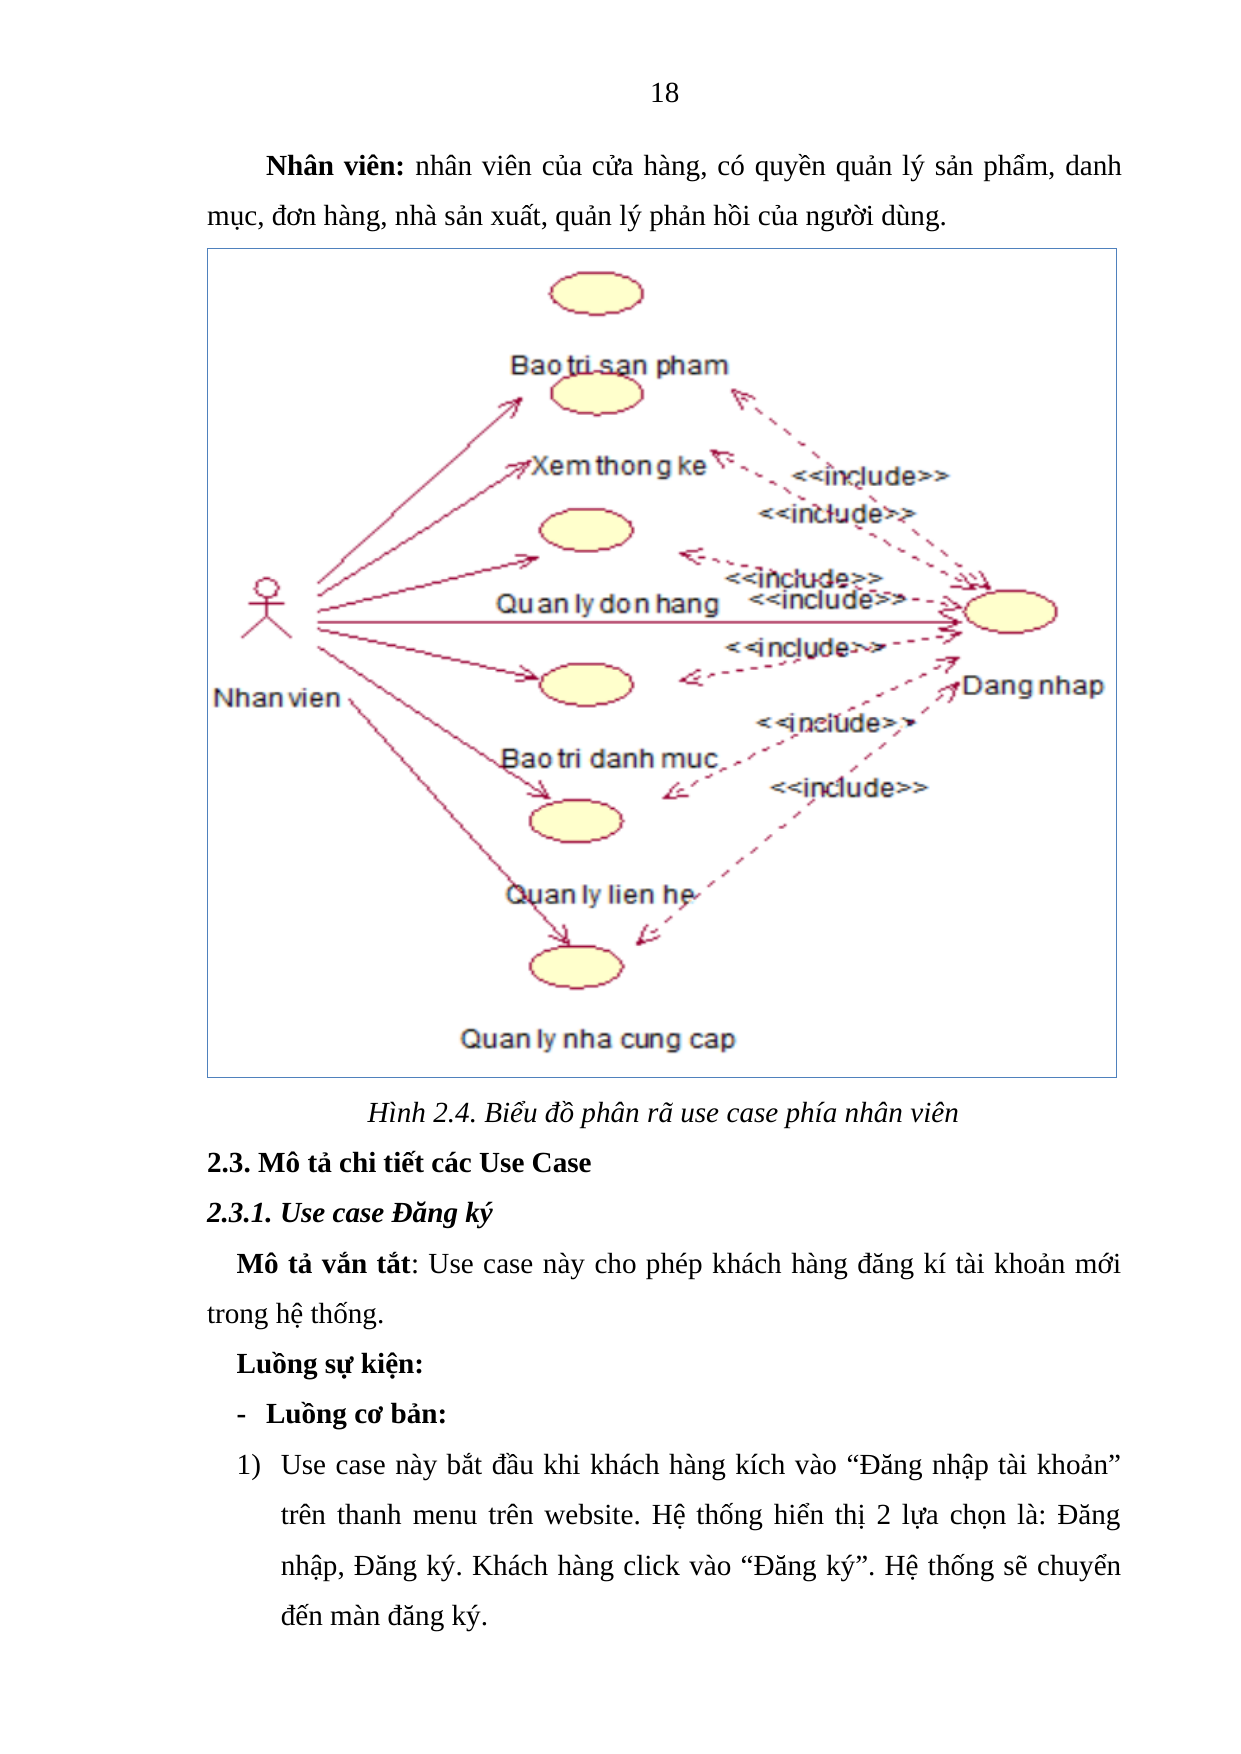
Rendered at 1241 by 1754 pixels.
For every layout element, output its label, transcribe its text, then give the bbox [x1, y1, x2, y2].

text Luồng sự kiện: [207, 1346, 1122, 1380]
list Use case này bắt đầu khi khách hàng kích vào “Đăng nhập tài khoản” trên thanh menu trên website. Hệ thống hiển thị 2 lựa chọn là: Đăng nhập, Đăng ký. Khách hàng click vào “Đăng ký”. Hệ thống sẽ chuyển đến màn đăng ký. [236, 1447, 1122, 1631]
text Mô tả vắn tắt: Use case này cho phép khách hàng đăng kí tài khoản mới trong hệ thống. [207, 1246, 1122, 1329]
picture [208, 249, 1116, 1077]
text Nhân viên: nhân viên của cửa hàng, có quyền quản lý sản phẩm, danh mục, đơn hàng, nhà sản xuất, quản lý phản hồi của người dùng. [207, 148, 1122, 232]
list Luồng cơ bản: [236, 1397, 1122, 1430]
subtitle 2.3.1. Use case Đăng ký [207, 1195, 1122, 1229]
subtitle 2.3. Mô tả chi tiết các Use Case [207, 1145, 1122, 1179]
text Hình 2.4. Biểu đồ phân rã use case phía nhân viên [207, 1095, 1122, 1128]
